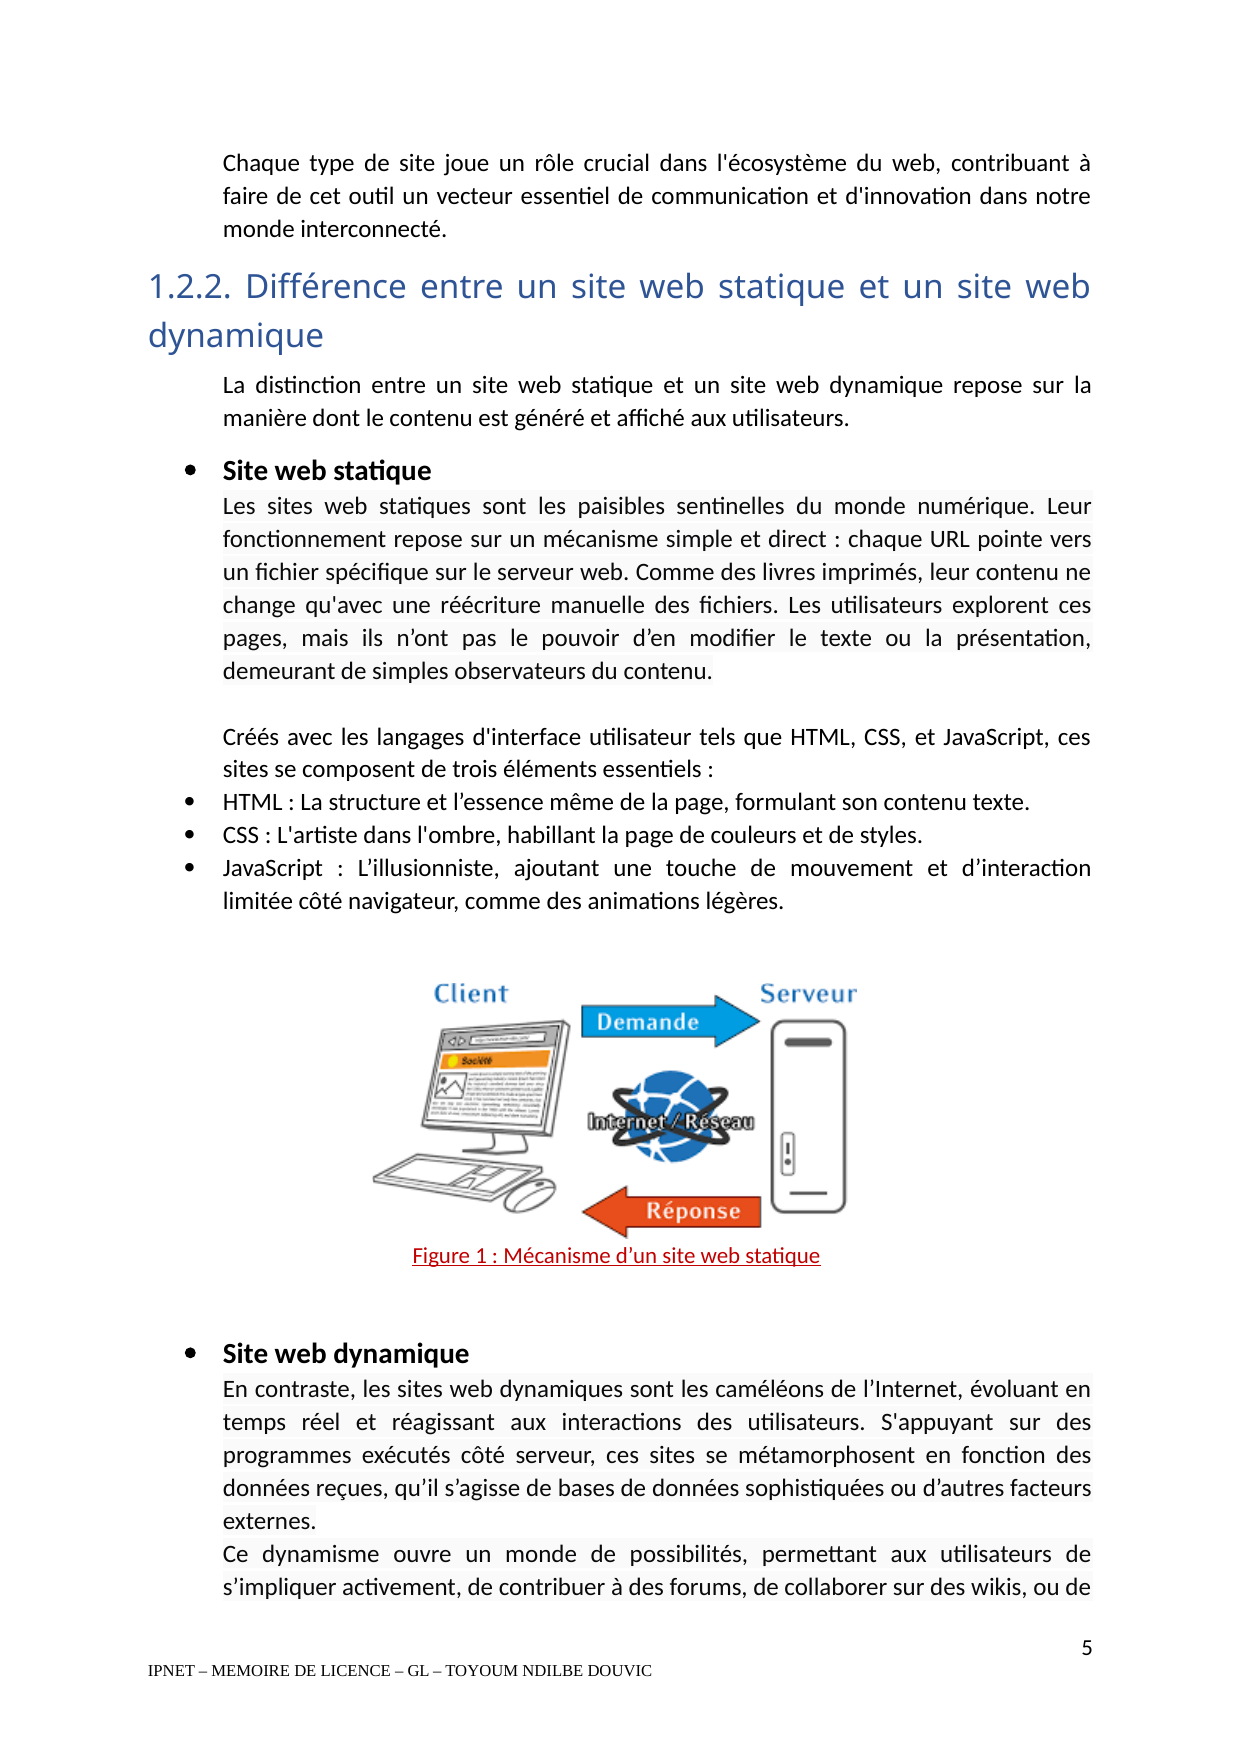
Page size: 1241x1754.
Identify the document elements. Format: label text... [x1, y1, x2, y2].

list JavaScript : L’illusionniste, ajoutant une touche de mouvement et d’interaction limitée côté navigateur, comme des animations légères. [185, 852, 1093, 916]
list CSS : L'artiste dans l'ombre, habillant la page de couleurs et de styles. [185, 819, 1093, 850]
list Créés avec les langages d'interface utilisateur tels que HTML, CSS, et JavaScript, ces sites se composent de trois éléments essentiels : [223, 721, 1093, 784]
list Site web dynamique [185, 1335, 1093, 1370]
subtitle 1.2.2. Différence entre un site web statique et un site web dynamique [148, 263, 1093, 357]
list Figure 1 : Mécanisme d’un site web statique [298, 1241, 1093, 1269]
list Les sites web statiques sont les paisibles sentinelles du monde numérique. Leur fonctionnement repose sur un mécanisme simple et direct : chaque URL pointe vers un fichier spécifique sur le serveur web. Comme des livres imprimés, leur contenu ne change qu'avec une réécriture manuelle des fichiers. Les utilisateurs explorent ces pages, mais ils n’ont pas le pouvoir d’en modifier le texte ou la présentation, demeurant de simples observateurs du contenu. [223, 652, 1093, 685]
list Chaque type de site joue un rôle crucial dans l'écosystème du web, contribuant à faire de cet outil un vecteur essentiel de communication et d'innovation dans notre monde interconnecté. [223, 148, 1093, 244]
list Site web statique [185, 452, 1093, 487]
list HTML : La structure et l’essence même de la page, formulant son contenu texte. [185, 786, 1093, 817]
list En contraste, les sites web dynamiques sont les caméléons de l’Internet, évoluant en temps réel et réagissant aux interactions des utilisateurs. S'appuyant sur des programmes exécutés côté serveur, ces sites se métamorphosent en fonction des données reçues, qu’il s’agisse de bases de données sophistiquées ou d’autres facteurs externes. [223, 1502, 1093, 1535]
picture [372, 983, 857, 1239]
text La distinction entre un site web statique et un site web dynamique repose sur la manière dont le contenu est généré et affiché aux utilisateurs. [223, 369, 1093, 433]
